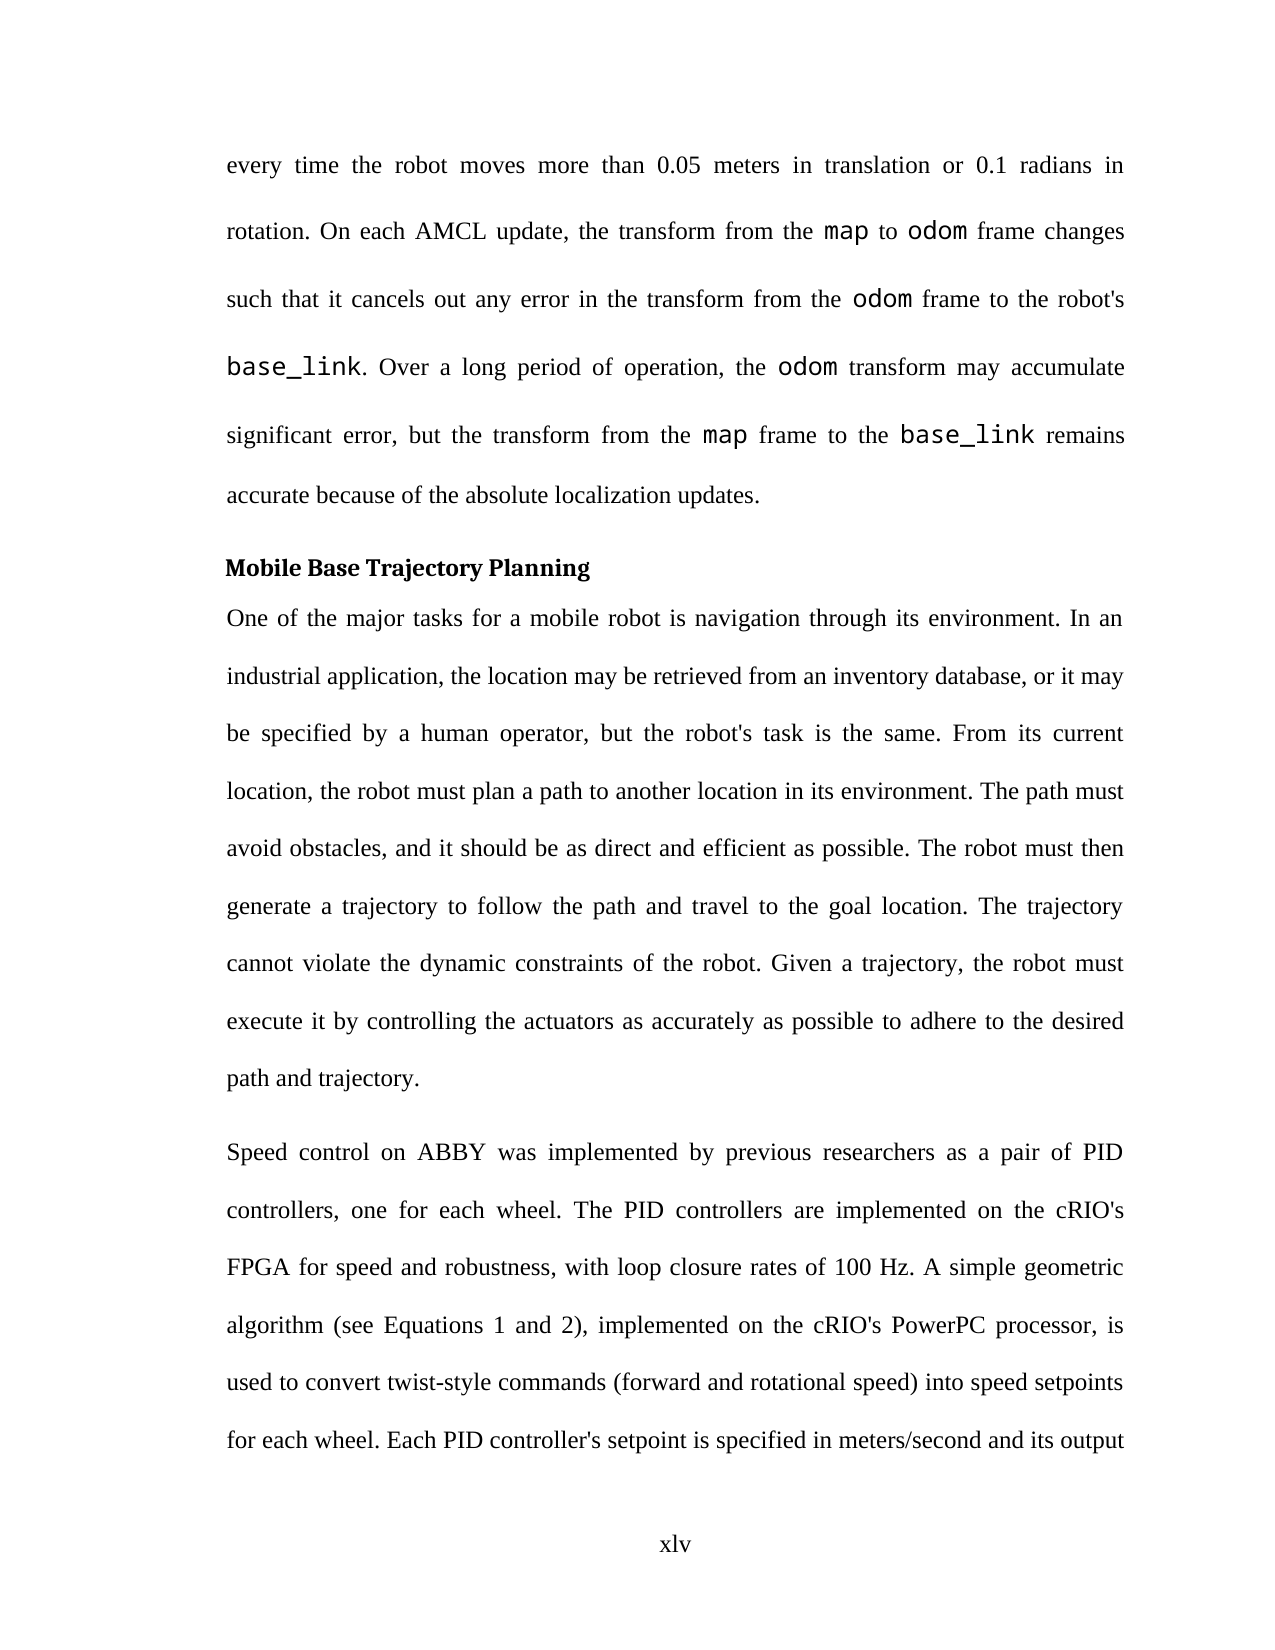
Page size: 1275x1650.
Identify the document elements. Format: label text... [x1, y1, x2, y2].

subtitle Mobile Base Trajectory Planning [225, 554, 1125, 583]
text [226, 150, 1125, 509]
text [226, 1137, 1125, 1454]
text One of the major tasks for a mobile robot is navigation through its environment. In an industrial application, the location may be retrieved from an inventory database, or it may be specified by a human operator, but the robot's task is the same. From its current location, the robot must plan a path to another location in its environment. The path must avoid obstacles, and it should be as direct and efficient as possible. The robot must then generate a trajectory to follow the path and travel to the goal location. The trajectory cannot violate the dynamic constraints of the robot. Given a trajectory, the robot must execute it by controlling the actuators as accurately as possible to adhere to the desired path and trajectory. [226, 603, 1125, 1092]
